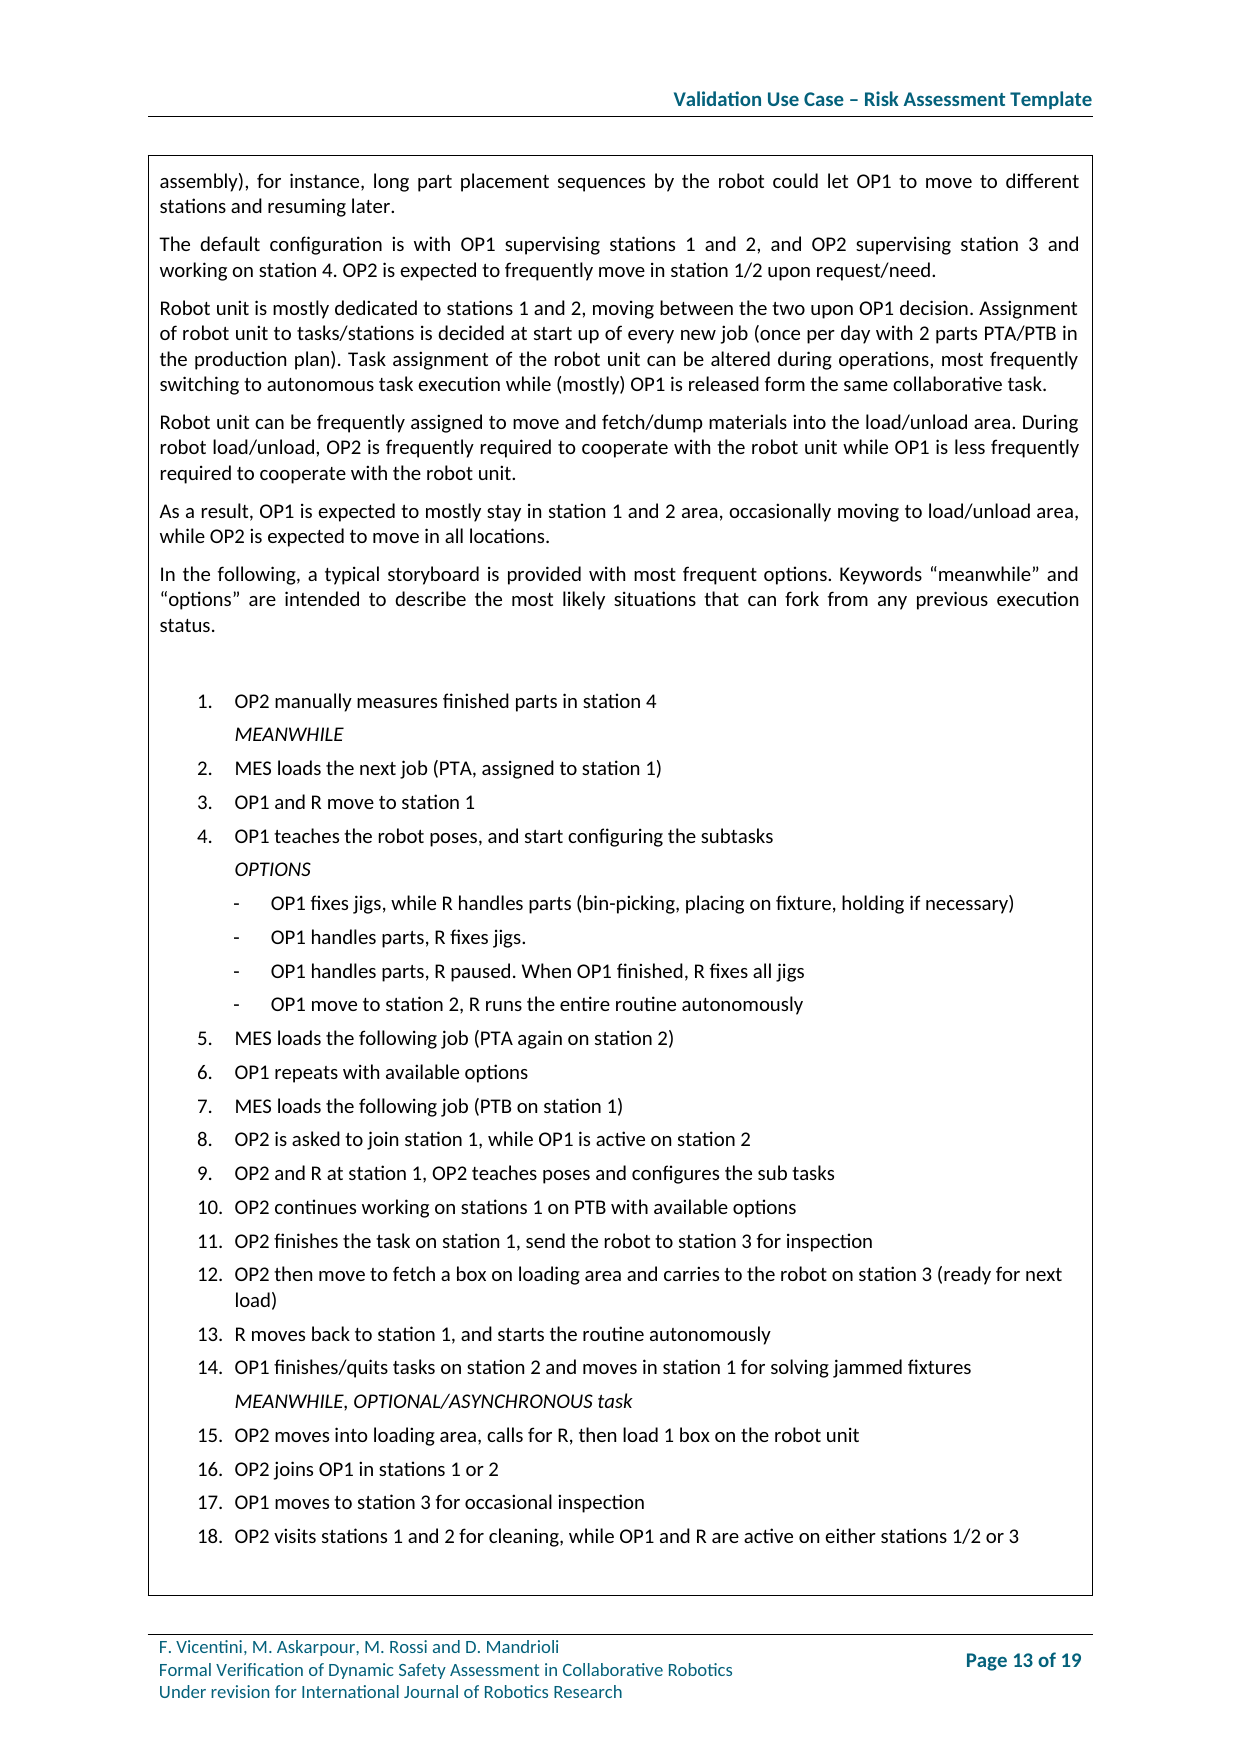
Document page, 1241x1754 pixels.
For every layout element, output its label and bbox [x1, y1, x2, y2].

picture [415, 1666, 421, 1676]
table_cell [149, 156, 1092, 1595]
picture [613, 1685, 617, 1698]
picture [315, 1686, 321, 1698]
picture [274, 1688, 280, 1698]
picture [600, 1663, 604, 1676]
picture [533, 1664, 539, 1676]
picture [356, 1686, 363, 1698]
